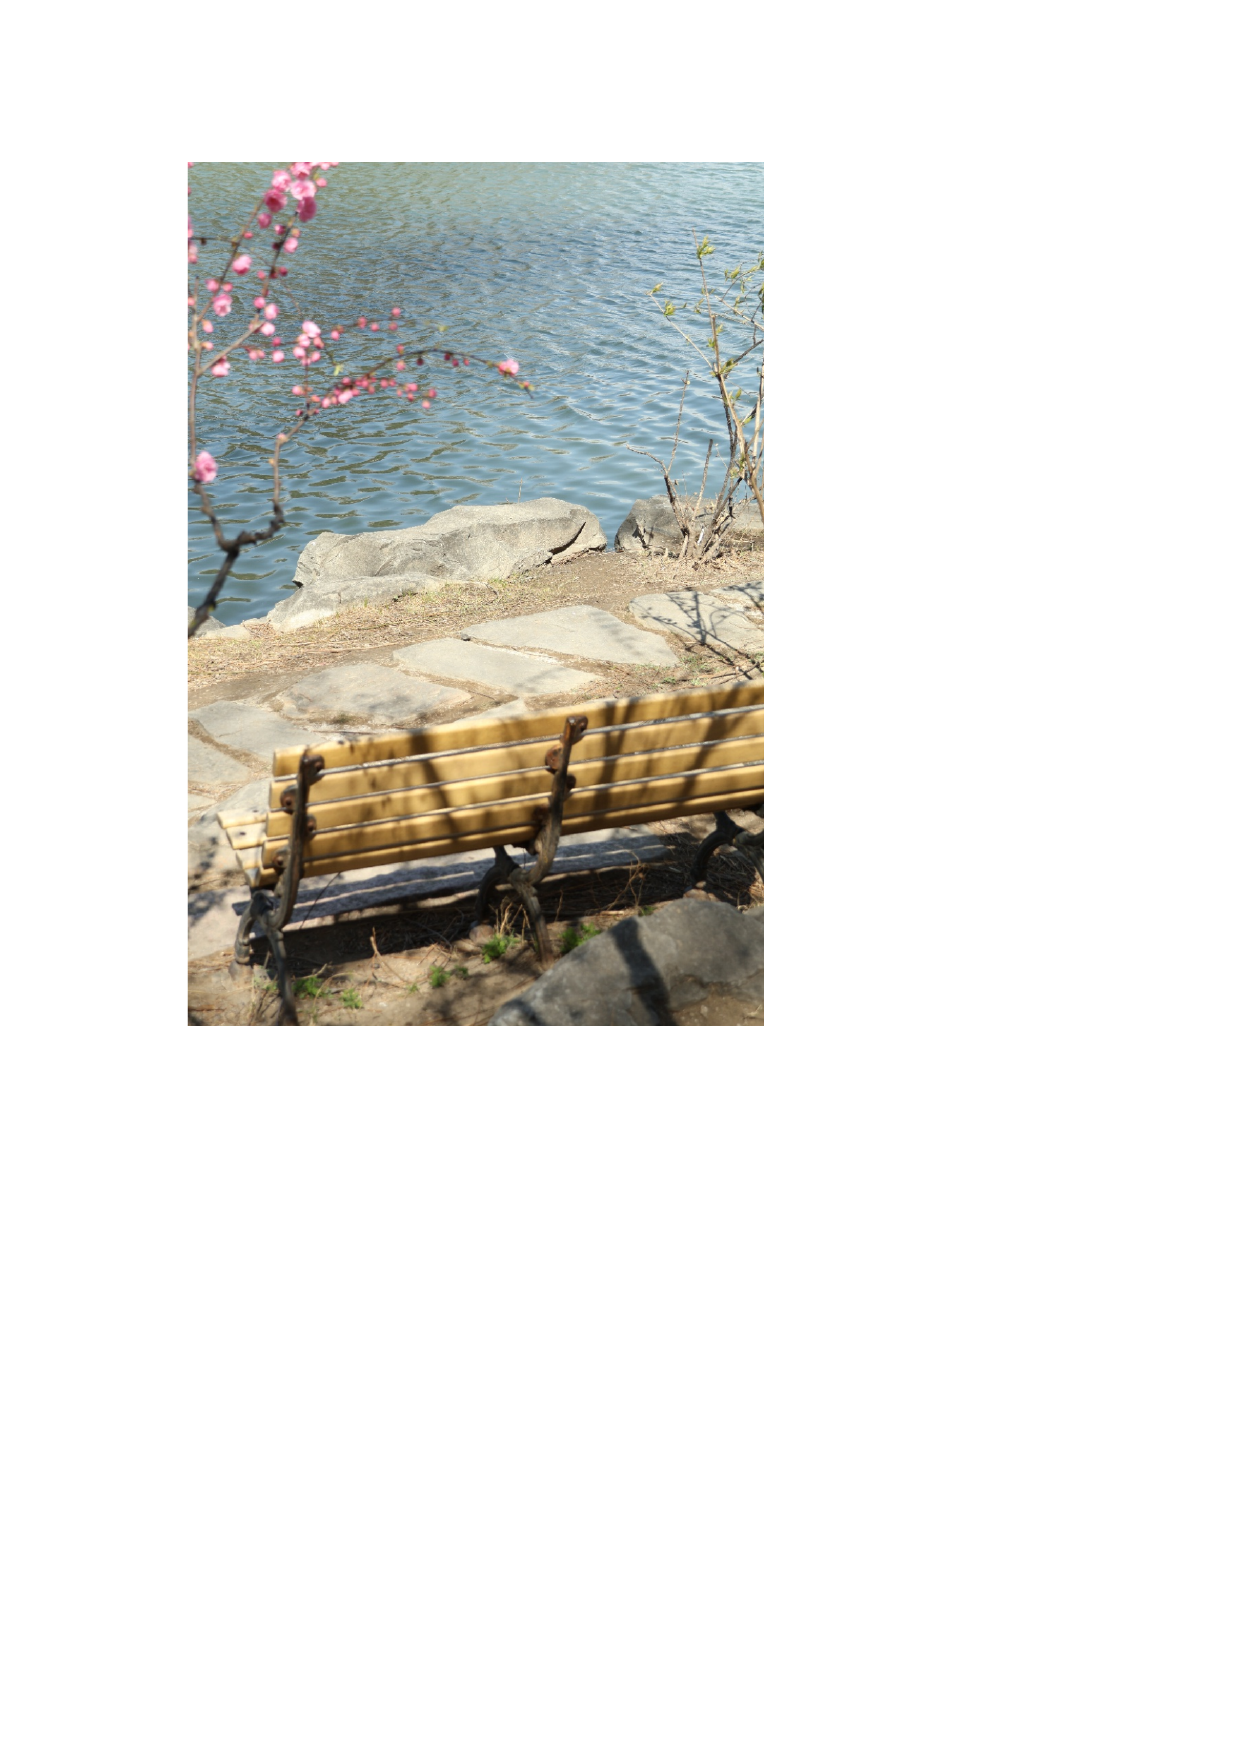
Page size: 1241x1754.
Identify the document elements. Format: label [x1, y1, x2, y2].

picture [188, 163, 763, 1025]
